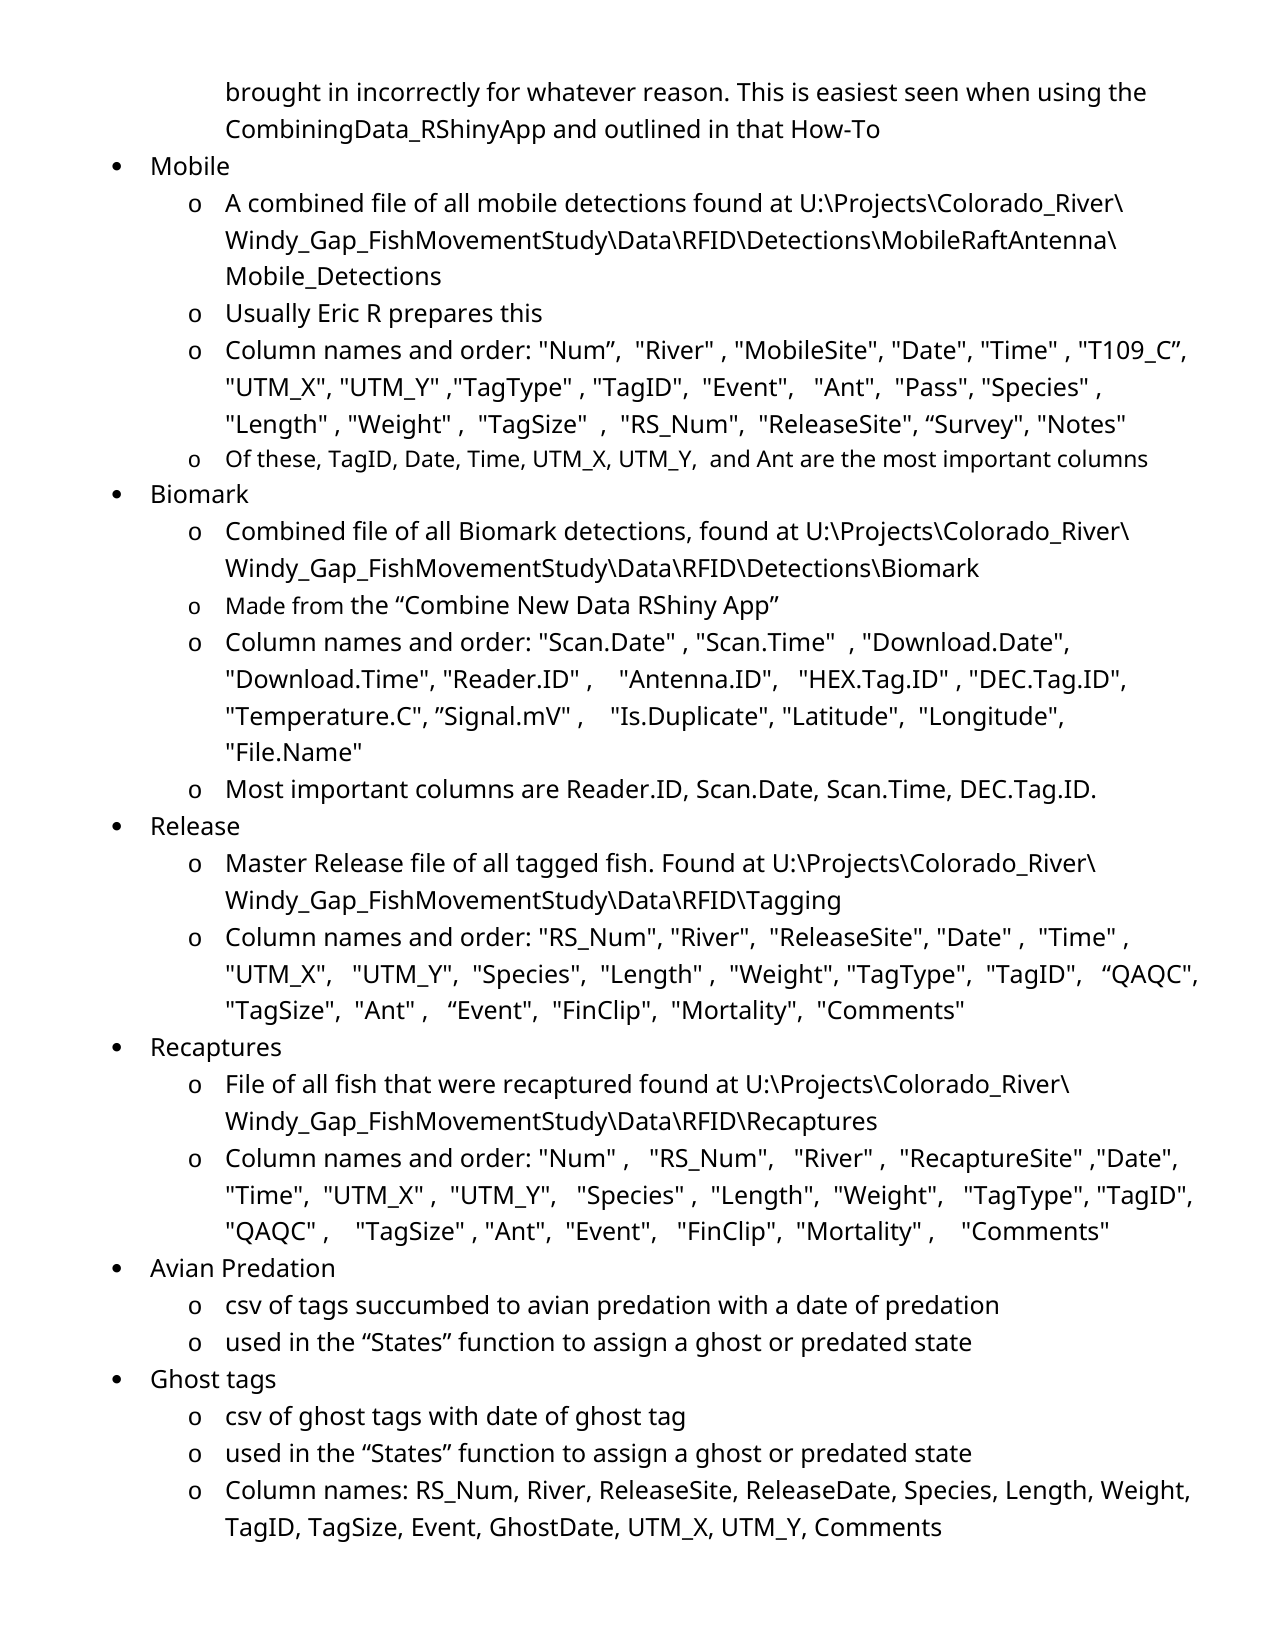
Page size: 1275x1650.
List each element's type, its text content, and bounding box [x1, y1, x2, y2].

list Master Release file of all tagged fish. Found at U:\Projects\Colorado_River\Windy_Gap_FishMovementStudy\Data\RFID\Tagging [187, 846, 1200, 917]
list Combined file of all Biomark detections, found at U:\Projects\Colorado_River\Windy_Gap_FishMovementStudy\Data\RFID\Detections\Biomark [187, 514, 1200, 585]
list Column names and order: "Num" , "RS_Num", "River" , "RecaptureSite" ,"Date", "Time", "UTM_X" , "UTM_Y", "Species" , "Length", "Weight", "TagType", "TagID", "QAQC" , "TagSize" , "Ant", "Event", "FinClip", "Mortality" , "Comments" [187, 1140, 1200, 1248]
list Ghost tags [112, 1362, 1200, 1396]
list Release [112, 809, 1200, 843]
list Avian Predation [112, 1251, 1200, 1285]
list used in the “States” function to assign a ghost or predated state [187, 1324, 1200, 1359]
list Most important columns are Reader.ID, Scan.Date, Scan.Time, DEC.Tag.ID. [187, 772, 1200, 806]
list Column names: RS_Num, River, ReleaseSite, ReleaseDate, Species, Length, Weight, TagID, TagSize, Event, GhostDate, UTM_X, UTM_Y, Comments [187, 1472, 1200, 1543]
list csv of tags succumbed to avian predation with a date of predation [187, 1288, 1200, 1322]
list File of all fish that were recaptured found at U:\Projects\Colorado_River\Windy_Gap_FishMovementStudy\Data\RFID\Recaptures [187, 1067, 1200, 1138]
list Usually Eric R prepares this [187, 296, 1200, 330]
list csv of ghost tags with date of ghost tag [187, 1398, 1200, 1433]
list Of these, TagID, Date, Time, UTM_X, UTM_Y, and Ant are the most important columns [187, 443, 1200, 475]
list Column names and order: "Scan.Date" , "Scan.Time" , "Download.Date", "Download.Time", "Reader.ID" , "Antenna.ID", "HEX.Tag.ID" , "DEC.Tag.ID", "Temperature.C", ”Signal.mV" , "Is.Duplicate", "Latitude", "Longitude", "File.Name" [187, 624, 1200, 769]
list Mobile [112, 148, 1200, 183]
list used in the “States” function to assign a ghost or predated state [187, 1435, 1200, 1469]
list Column names and order: "RS_Num", "River", "ReleaseSite", "Date" , "Time" , "UTM_X", "UTM_Y", "Species", "Length" , "Weight", "TagType", "TagID", “QAQC", "TagSize", "Ant" , “Event", "FinClip", "Mortality", "Comments" [187, 919, 1200, 1027]
list A combined file of all mobile detections found at U:\Projects\Colorado_River\Windy_Gap_FishMovementStudy\Data\RFID\Detections\MobileRaftAntenna\Mobile_Detections [187, 185, 1200, 293]
list Made from the “Combine New Data RShiny App” [187, 588, 1200, 622]
list Recaptures [112, 1030, 1200, 1064]
list Biomark [112, 477, 1200, 511]
list Column names and order: "Num”, "River" , "MobileSite", "Date", "Time" , "T109_C”, "UTM_X", "UTM_Y" ,"TagType" , "TagID", "Event", "Ant", "Pass", "Species" , "Length" , "Weight" , "TagSize" , "RS_Num", "ReleaseSite", “Survey", "Notes" [187, 333, 1200, 441]
